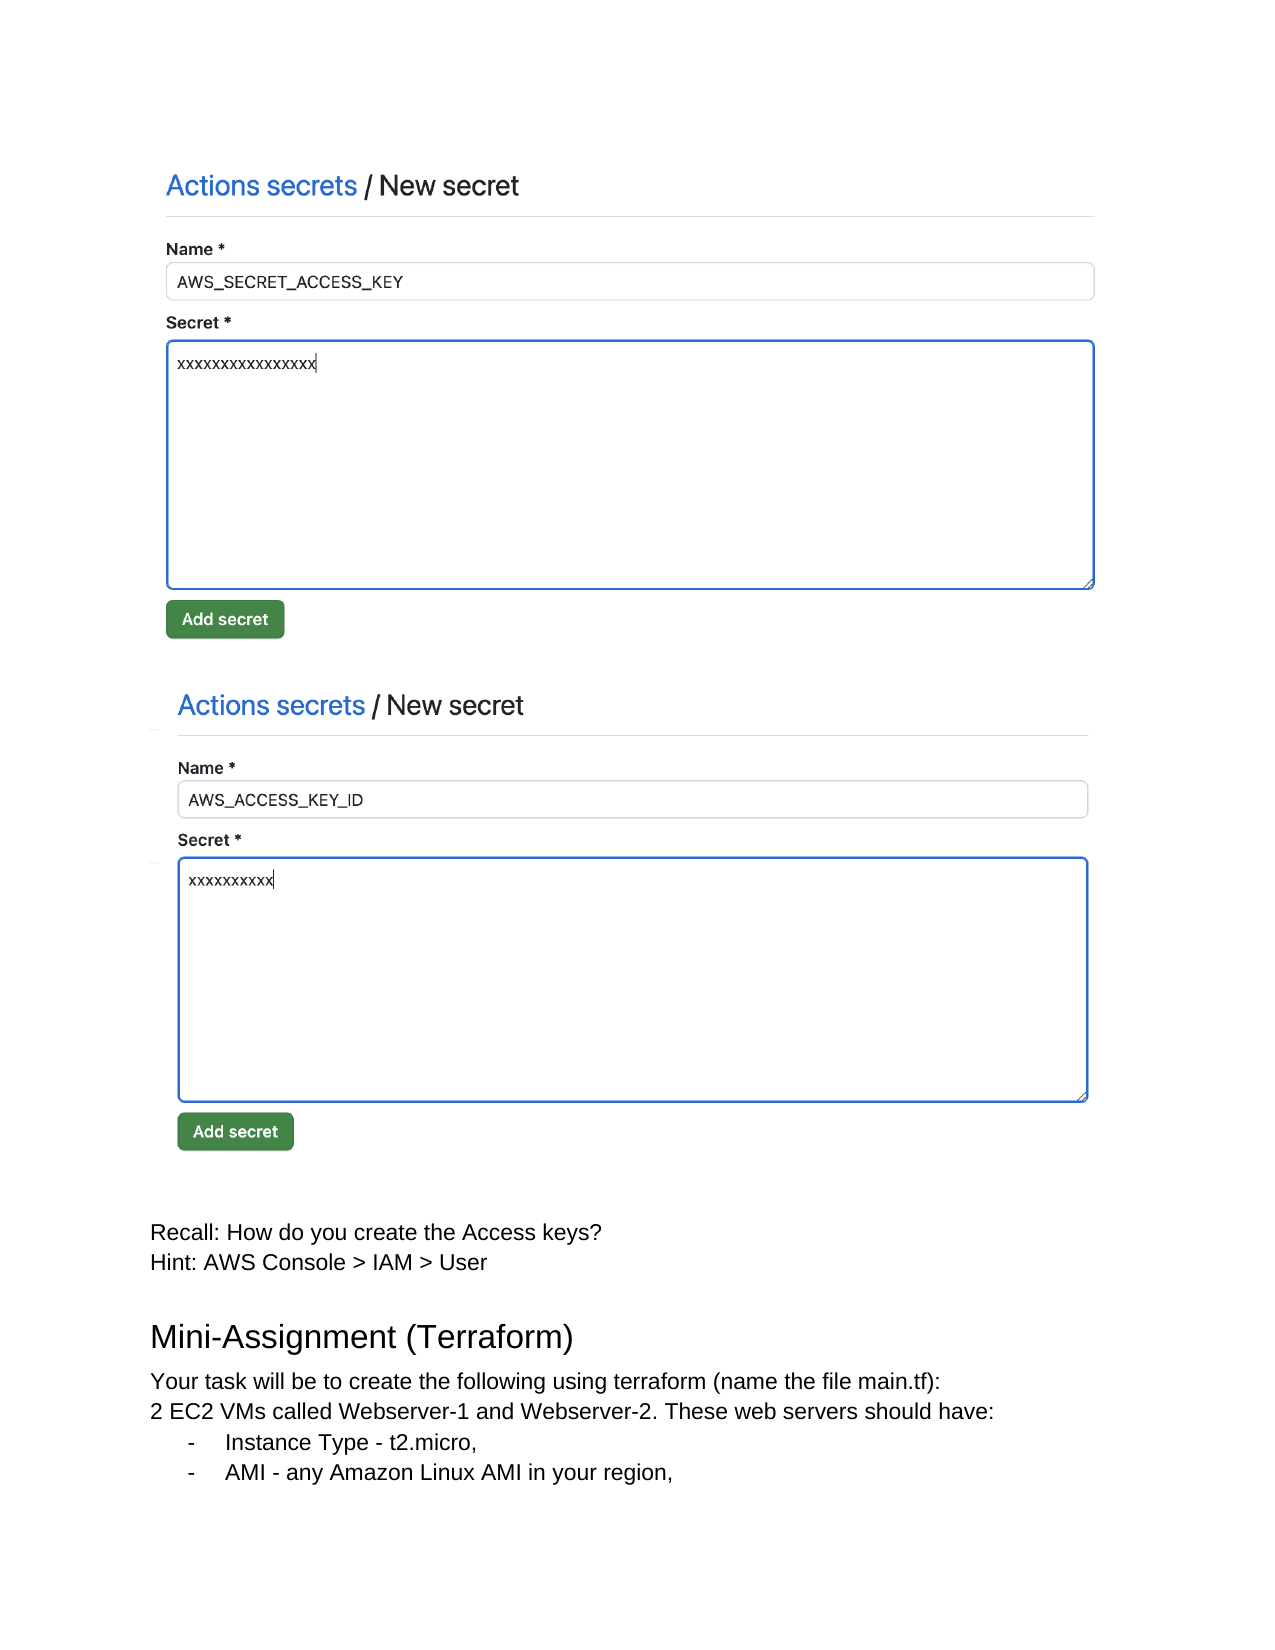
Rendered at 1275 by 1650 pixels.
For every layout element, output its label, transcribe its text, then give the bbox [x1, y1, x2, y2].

text Your task will be to create the following using terraform (name the file main.tf): [150, 1368, 1125, 1394]
text 2 EC2 VMs called Webserver-1 and Webserver-2. These web servers should have: [150, 1398, 1125, 1424]
list AMI - any Amazon Linux AMI in your region, [187, 1459, 1125, 1485]
subtitle Mini-Assignment (Terraform) [150, 1317, 1125, 1356]
picture [150, 150, 1125, 671]
list Instance Type - t2.micro, [187, 1428, 1125, 1455]
text Recall: How do you create the Access keys? [150, 1219, 1125, 1246]
text Hint: AWS Console > IAM > User [150, 1249, 1125, 1276]
picture [150, 674, 1125, 1186]
